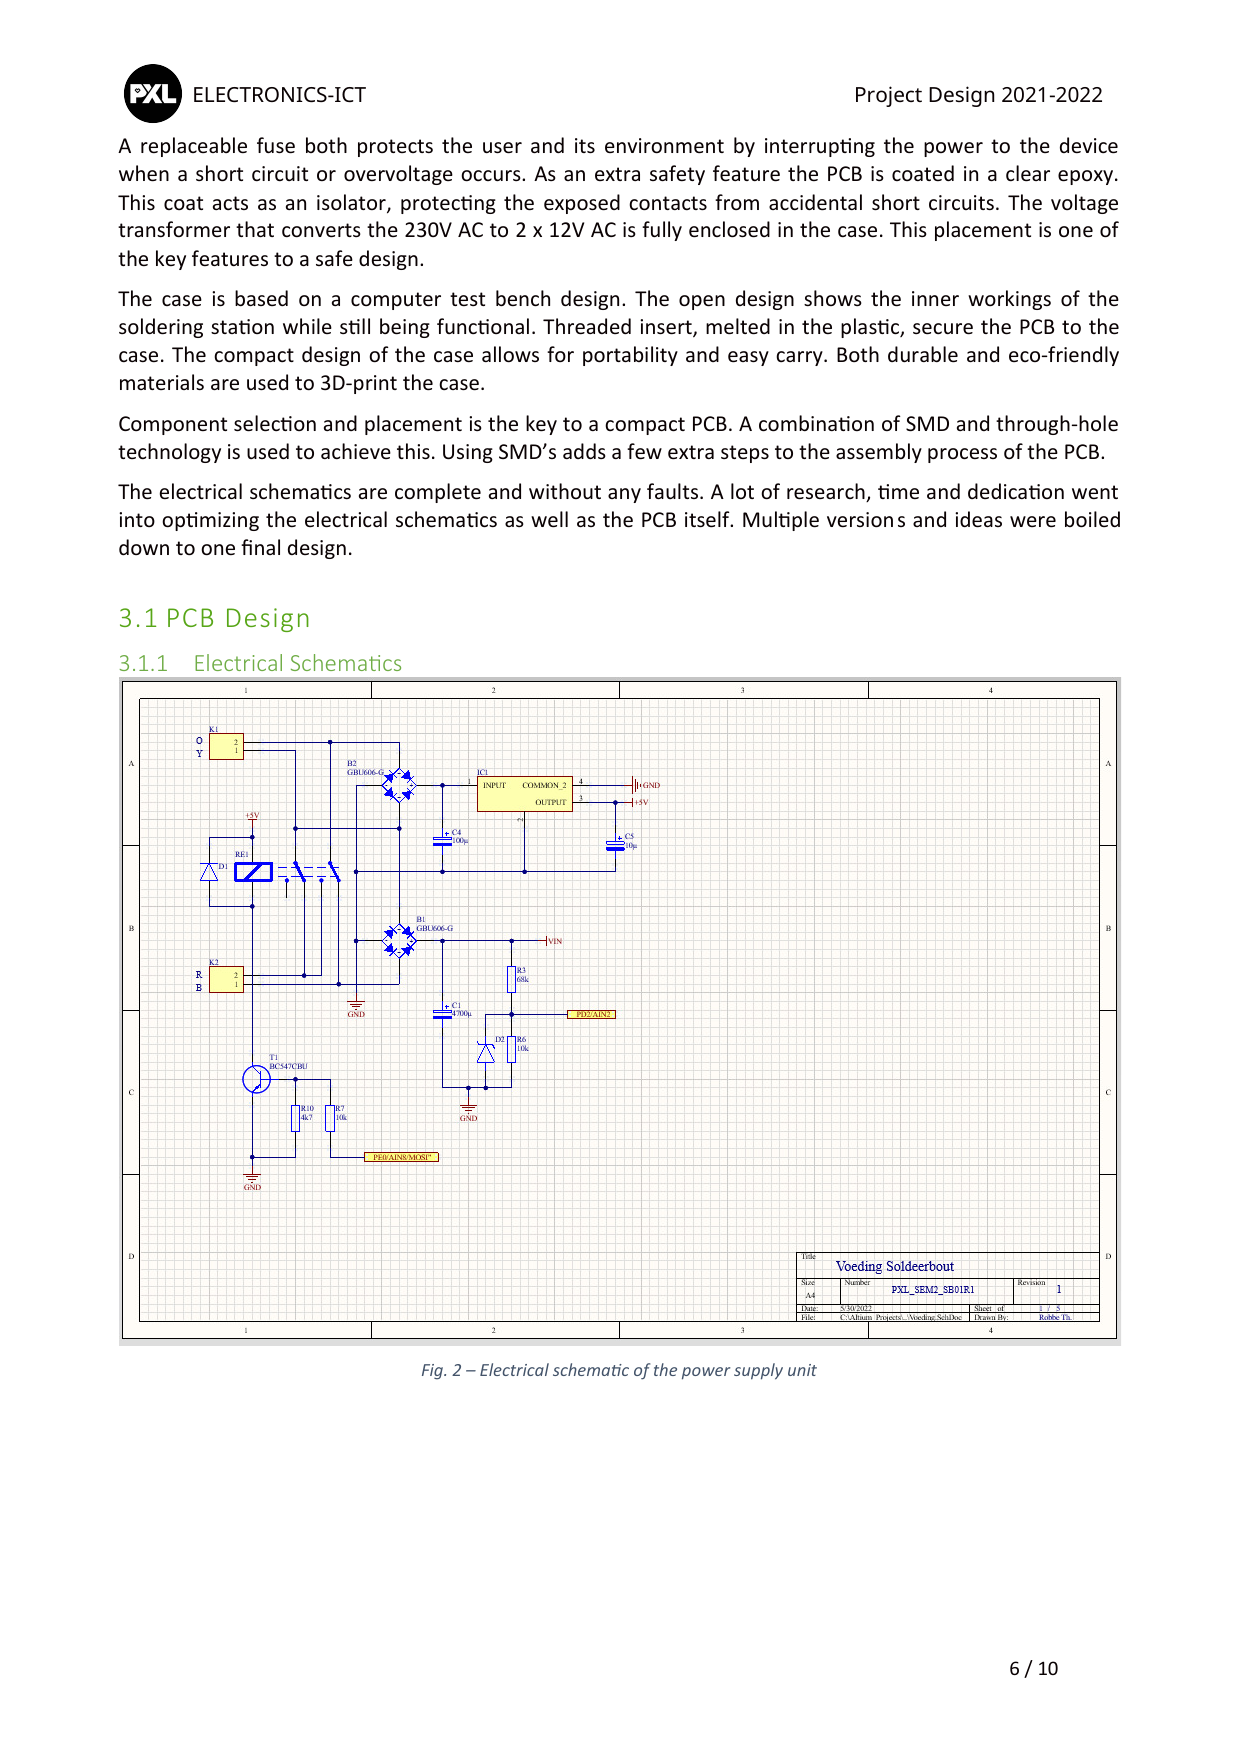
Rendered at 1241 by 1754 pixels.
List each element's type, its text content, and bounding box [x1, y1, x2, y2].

text Fig. 2 – Electrical schematic of the power supply unit [118, 1358, 1122, 1381]
subtitle Electrical Schematics [118, 647, 1122, 677]
text The electrical schematics are complete and without any faults. A lot of research, time and dedication went into optimizing the electrical schematics as well as the PCB itself. Multiple versions and ideas were boiled down to one final design. [118, 477, 1122, 561]
text The case is based on a computer test bench design. The open design shows the inner workings of the soldering station while still being functional. Threaded insert, melted in the plastic, secure the PCB to the case. The compact design of the case allows for portability and easy carry. Both durable and eco-friendly materials are used to 3D-print the case. [118, 284, 1122, 396]
picture [119, 677, 1122, 1346]
subtitle PCB Design [118, 599, 1122, 634]
text A replaceable fuse both protects the user and its environment by interrupting the power to the device when a short circuit or overvoltage occurs. As an extra safety feature the PCB is coated in a clear epoxy. This coat acts as an isolator, protecting the exposed contacts from accidental short circuits. The voltage transformer that converts the 230V AC to 2 x 12V AC is fully enclosed in the case. This placement is one of the key features to a safe design. [118, 132, 1122, 272]
text Component selection and placement is the key to a compact PCB. A combination of SMD and through-hole technology is used to achieve this. Using SMD’s adds a few extra steps to the assembly process of the PCB. [118, 409, 1122, 465]
picture [118, 59, 188, 129]
